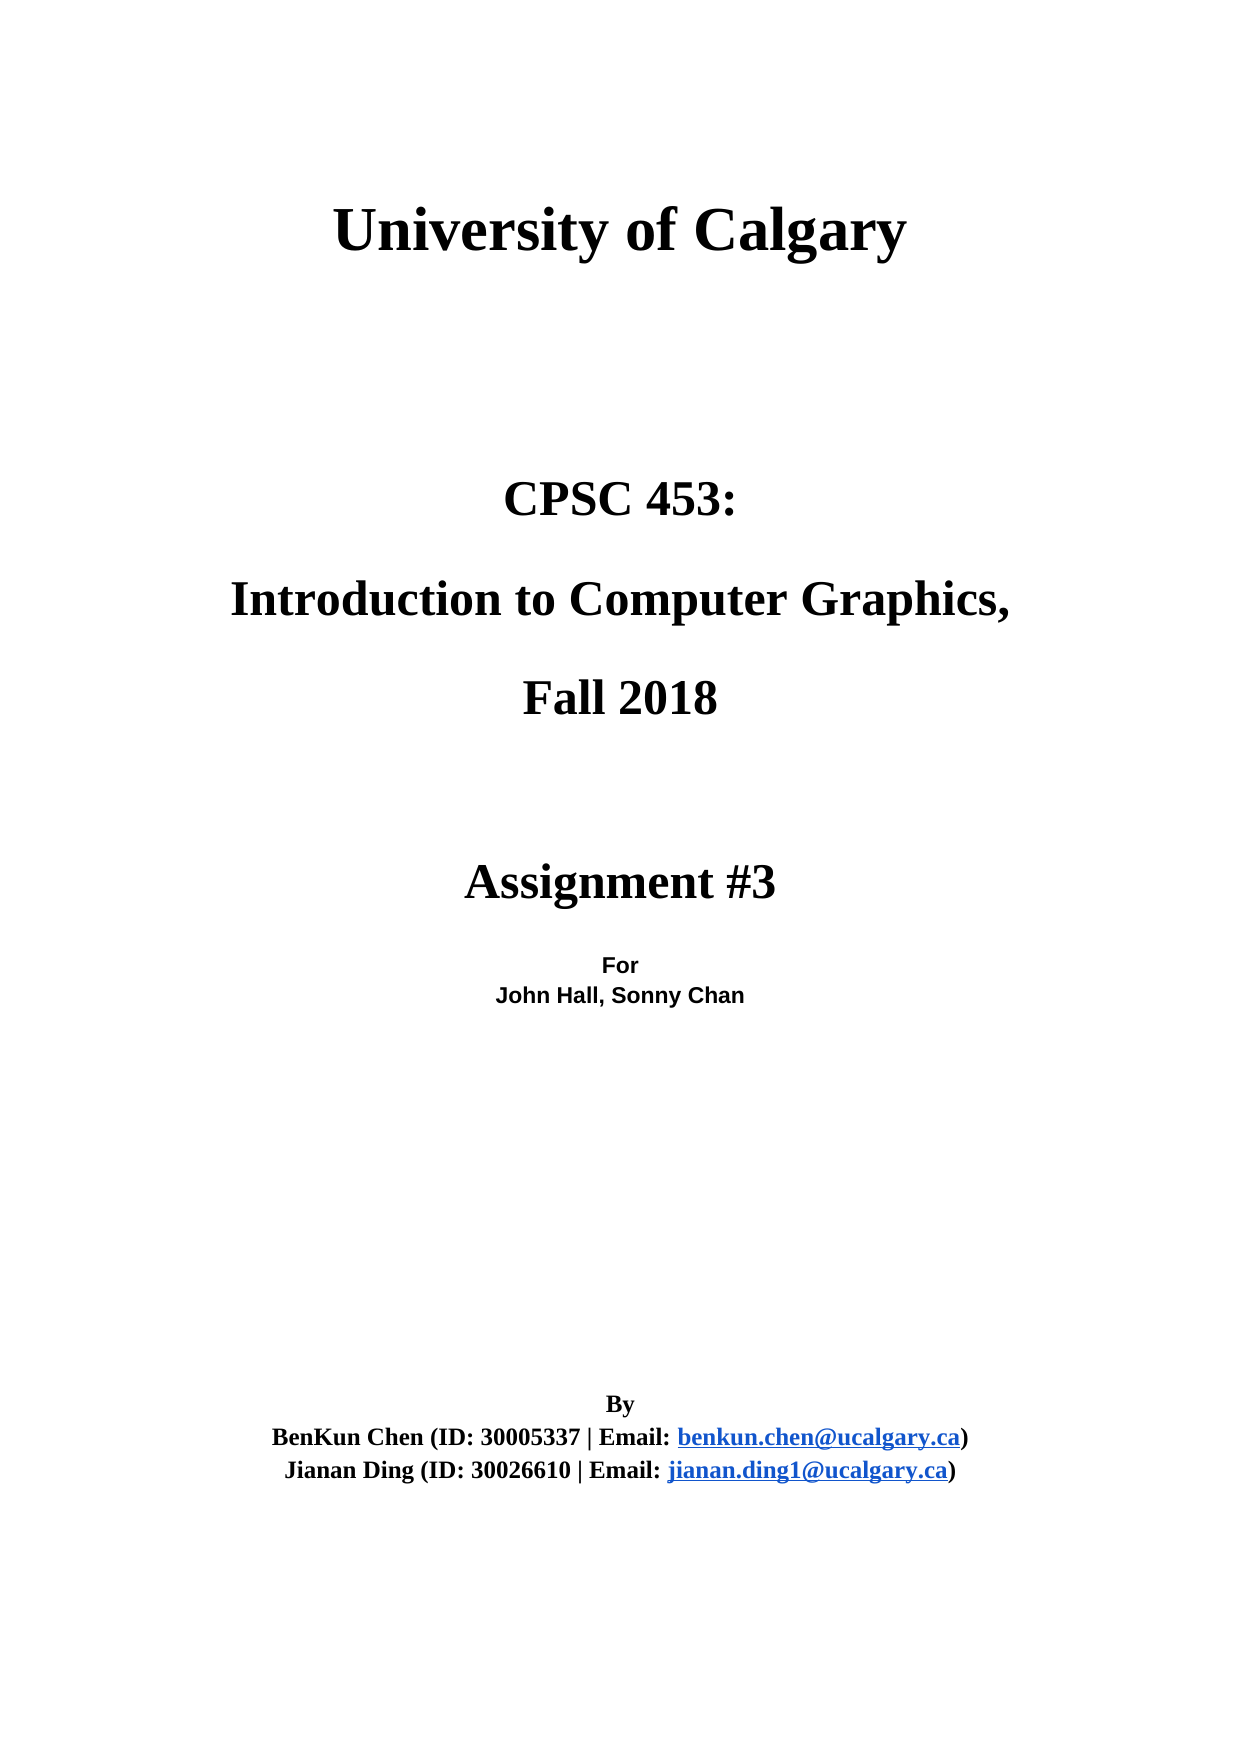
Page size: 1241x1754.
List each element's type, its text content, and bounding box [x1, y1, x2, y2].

subtitle Introduction to Computer Graphics, [150, 568, 1090, 626]
text Jianan Ding (ID: 30026610 | Email: jianan.ding1@ucalgary.ca) [150, 1455, 1090, 1483]
text John Hall, Sonny Chan [150, 982, 1090, 1008]
text For [150, 952, 1090, 978]
subtitle Fall 2018 [150, 667, 1090, 725]
subtitle University of Calgary [150, 192, 1090, 264]
text By [150, 1389, 1090, 1417]
text BenKun Chen (ID: 30005337 | Email: benkun.chen@ucalgary.ca) [150, 1422, 1090, 1450]
subtitle CPSC 453: [150, 469, 1090, 527]
subtitle Assignment #3 [150, 851, 1090, 909]
